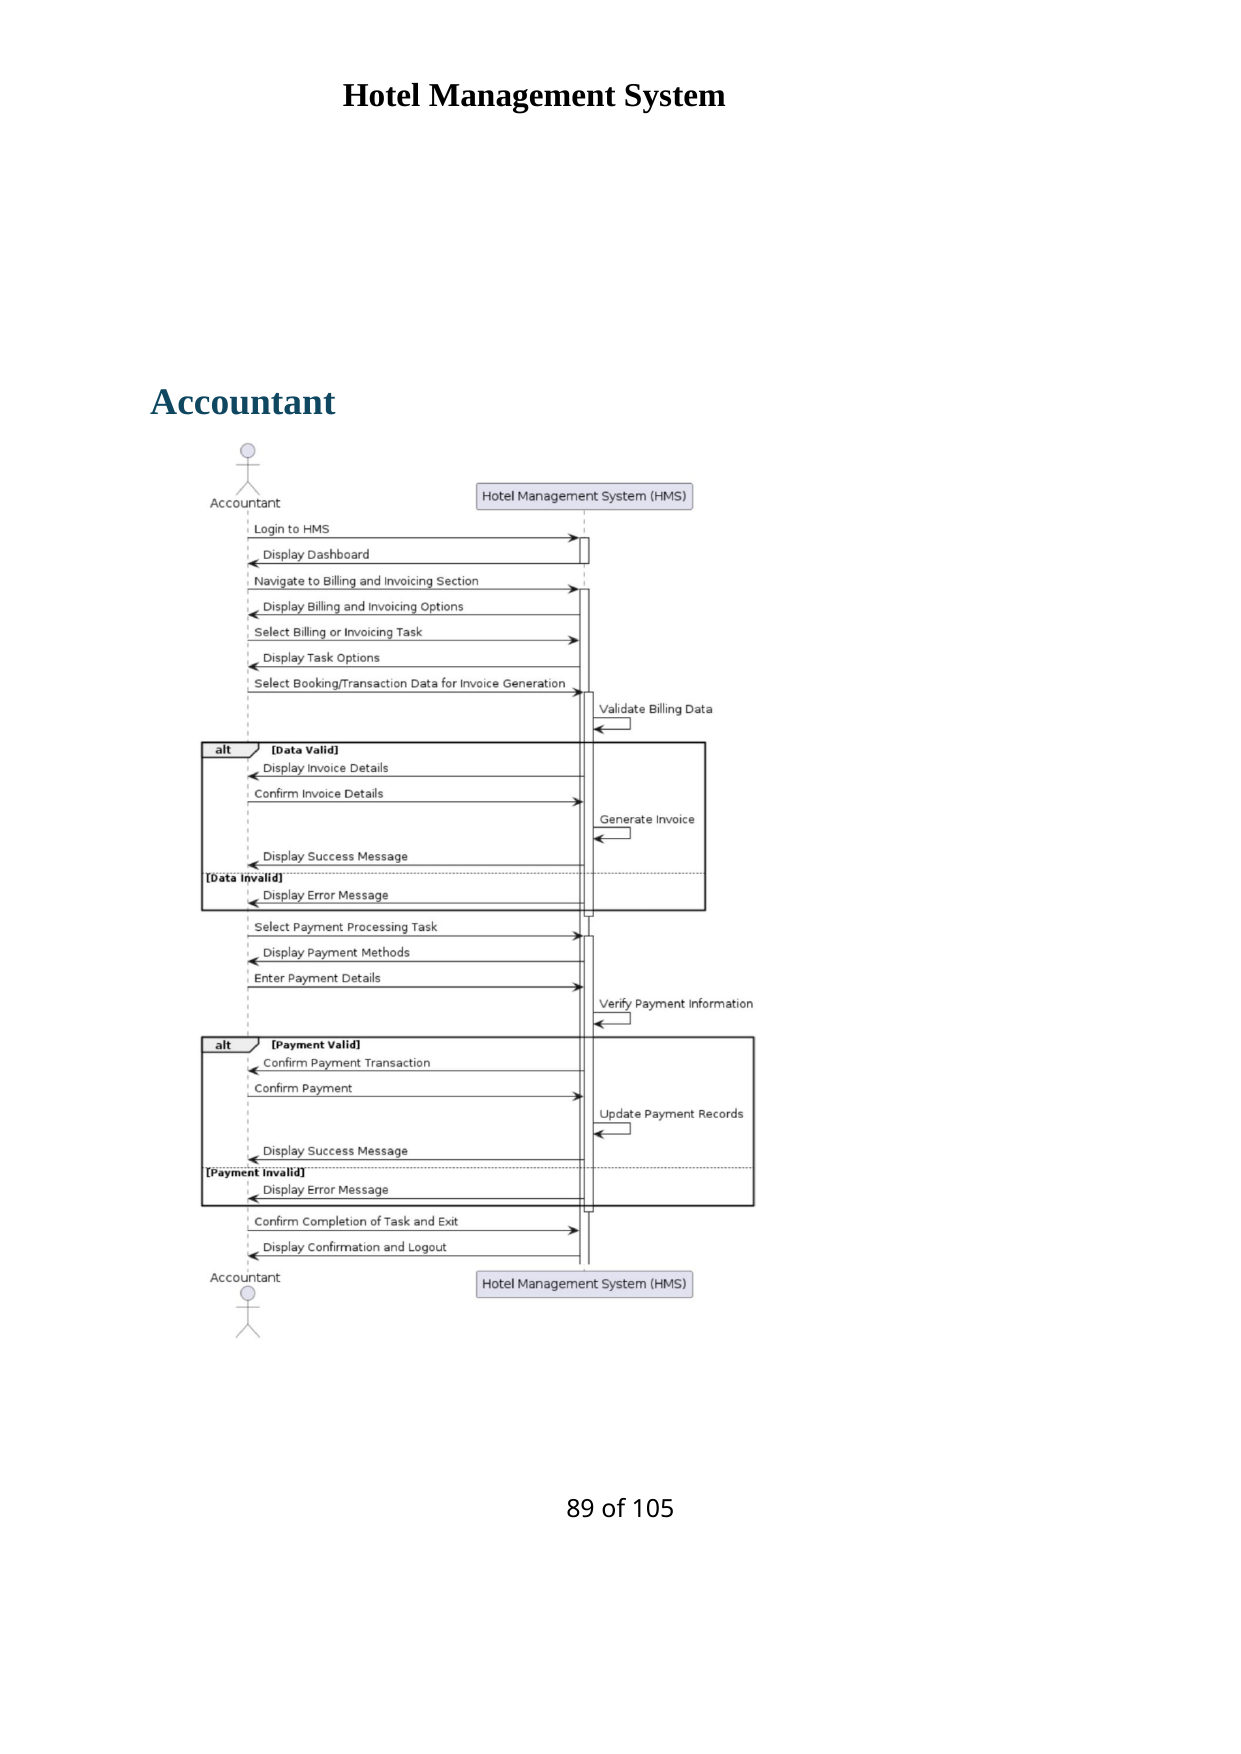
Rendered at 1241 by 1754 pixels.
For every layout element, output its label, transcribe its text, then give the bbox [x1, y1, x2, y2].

subtitle Accountant [150, 379, 1090, 423]
picture [150, 437, 816, 1377]
